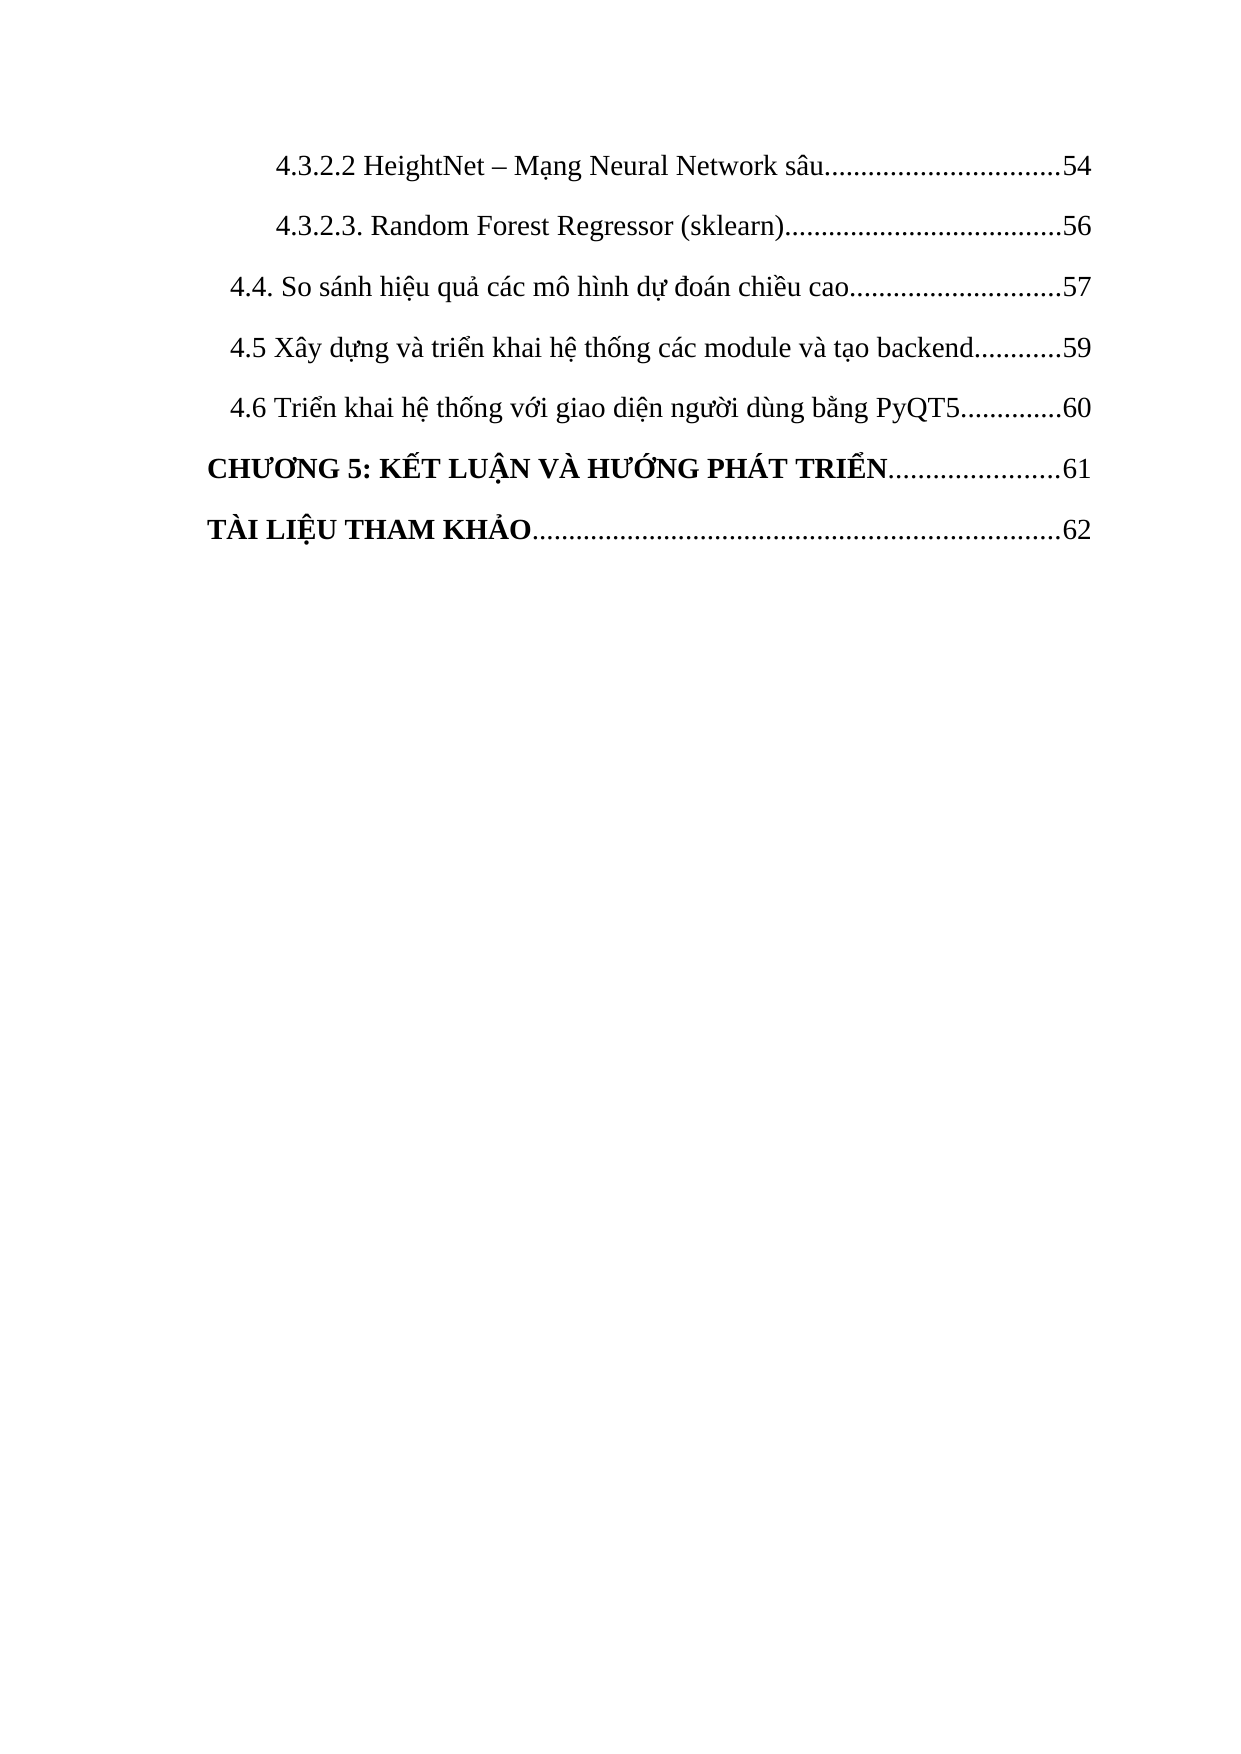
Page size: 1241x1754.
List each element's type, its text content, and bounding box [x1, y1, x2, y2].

text 4.6 Triển khai hệ thống với giao diện người dùng bằng PyQT5 60 [230, 391, 1092, 424]
text TÀI LIỆU THAM KHẢO 62 [207, 512, 1092, 546]
text 4.4. So sánh hiệu quả các mô hình dự đoán chiều cao 57 [230, 269, 1092, 303]
text CHƯƠNG 5: KẾT LUẬN VÀ HƯỚNG PHÁT TRIỂN 61 [207, 451, 1092, 485]
text 4.5 Xây dựng và triển khai hệ thống các module và tạo backend 59 [230, 330, 1092, 363]
text 4.3.2.3. Random Forest Regressor (sklearn) 56 [276, 208, 1092, 242]
text 4.3.2.2 HeightNet – Mạng Neural Network sâu 54 [276, 148, 1092, 181]
